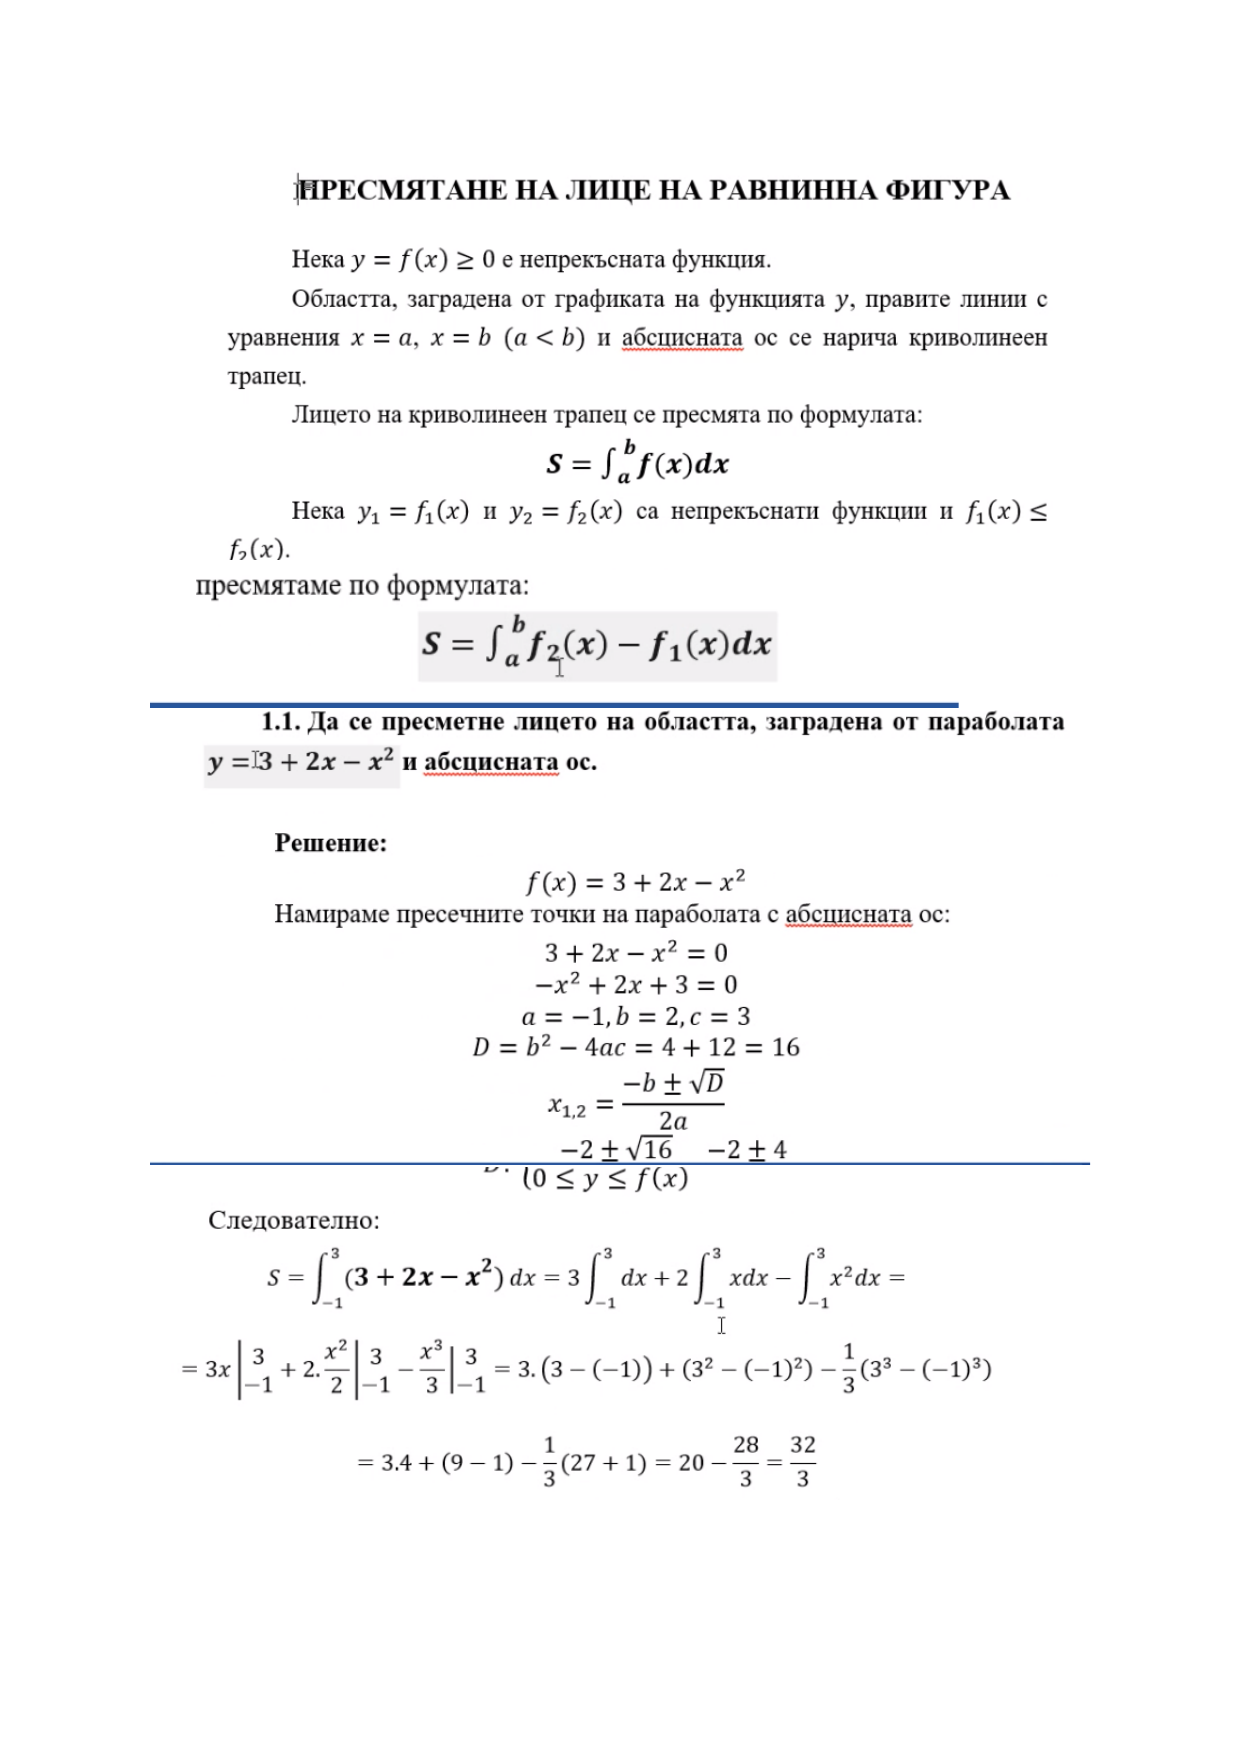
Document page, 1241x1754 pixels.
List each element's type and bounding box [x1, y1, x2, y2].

picture [150, 710, 1091, 1165]
picture [150, 1167, 1091, 1500]
picture [150, 150, 1091, 560]
picture [150, 561, 959, 708]
